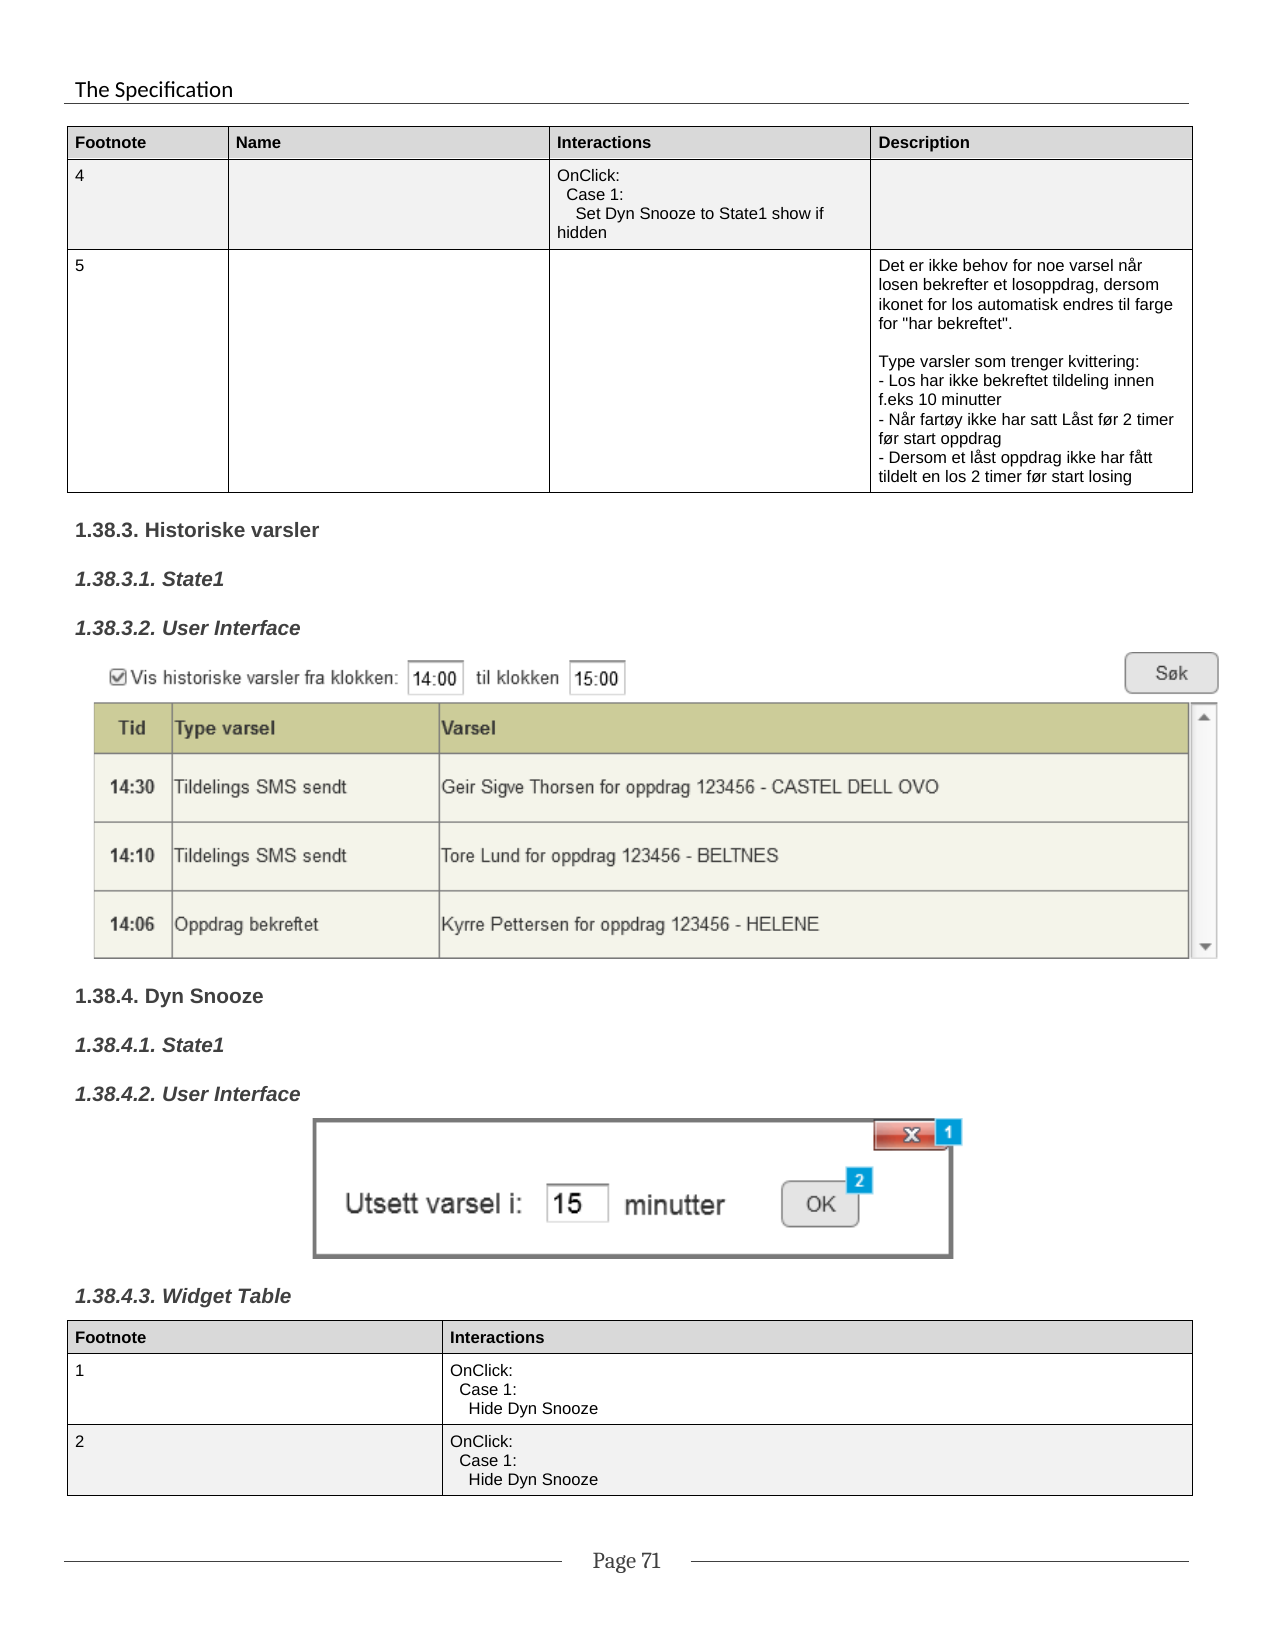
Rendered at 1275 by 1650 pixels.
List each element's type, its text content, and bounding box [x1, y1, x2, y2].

subtitle User Interface [75, 616, 1200, 640]
table_cell [550, 250, 870, 492]
table_header Interactions [443, 1321, 1192, 1353]
subtitle Dyn Snooze [75, 984, 1200, 1008]
table_cell 2 [68, 1425, 442, 1495]
table_cell OnClick: Case 1: Set Dyn Snooze to State1 show if hidden [550, 160, 870, 249]
table_cell [229, 160, 549, 249]
table_header Description [871, 127, 1192, 158]
table_cell [871, 160, 1192, 249]
table_header Footnote [68, 1321, 442, 1353]
table_header Interactions [550, 127, 870, 158]
table_cell 4 [68, 160, 228, 249]
subtitle State1 [75, 1033, 1200, 1057]
subtitle User Interface [75, 1082, 1200, 1106]
table_cell 5 [68, 250, 228, 492]
subtitle Historiske varsler [75, 518, 1200, 542]
table_header Name [229, 127, 549, 158]
table_cell OnClick: Case 1: Hide Dyn Snooze [443, 1354, 1192, 1424]
table_cell OnClick: Case 1: Hide Dyn Snooze [443, 1425, 1192, 1495]
table_cell [229, 250, 549, 492]
table_header Footnote [68, 127, 228, 158]
subtitle Widget Table [75, 1284, 1200, 1308]
table_cell 1 [68, 1354, 442, 1424]
subtitle State1 [75, 567, 1200, 591]
table_cell Det er ikke behov for noe varsel når losen bekrefter et losoppdrag, dersom ikonet for los automatisk endres til farge for "har bekreftet". Type varsler som trenger kvittering: - Los har ikke bekreftet tildeling innen f.eks 10 minutter - Når fartøy ikke har satt Låst før 2 timer før start oppdrag - Dersom et låst oppdrag ikke har fått tildelt en los 2 timer før start losing [871, 250, 1192, 492]
